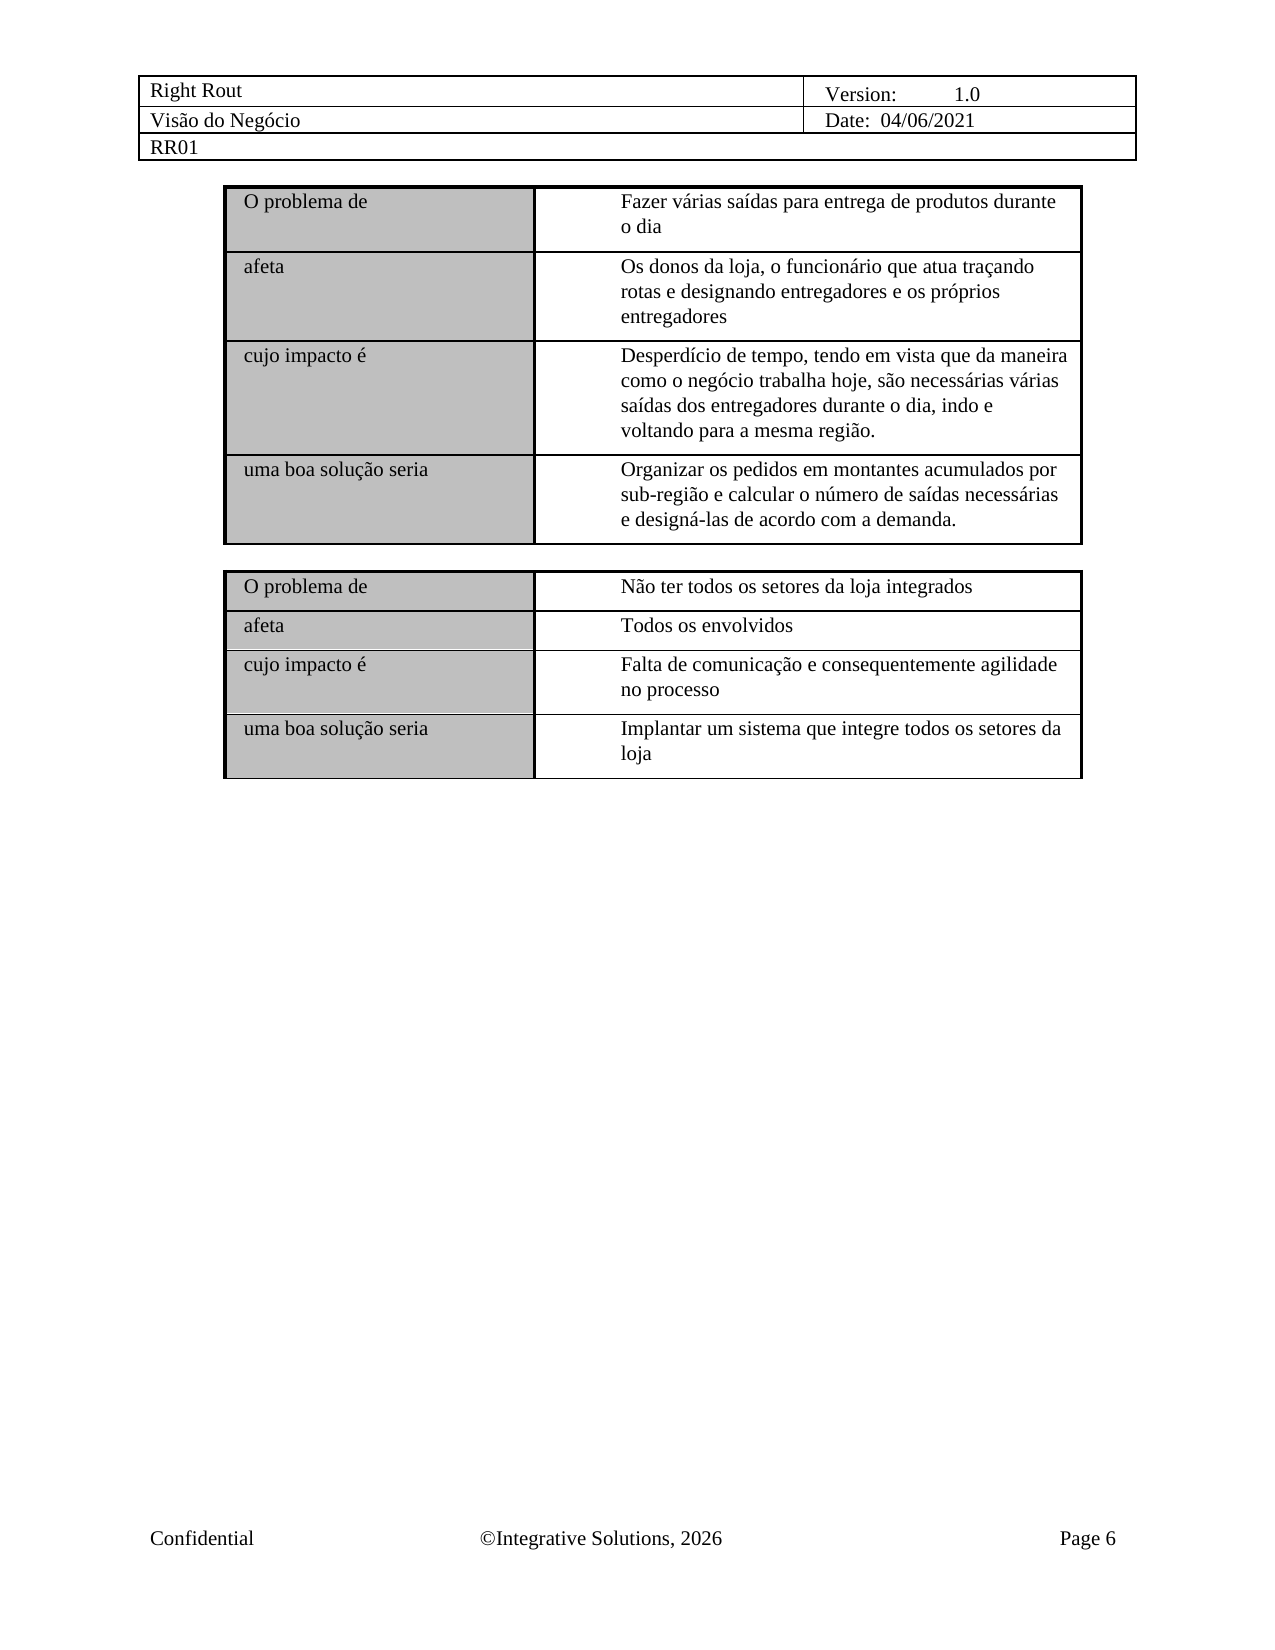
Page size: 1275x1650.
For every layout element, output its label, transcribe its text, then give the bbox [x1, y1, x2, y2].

table_cell Todos os envolvidos [536, 612, 1080, 649]
table_cell Implantar um sistema que integre todos os setores da loja [536, 715, 1080, 778]
table_cell afeta [227, 612, 533, 649]
table_cell Os donos da loja, o funcionário que atua traçando rotas e designando entregadores e os próprios entregadores [536, 253, 1080, 340]
table_cell Desperdício de tempo, tendo em vista que da maneira como o negócio trabalha hoje, são necessárias várias saídas dos entregadores durante o dia, indo e voltando para a mesma região. [536, 342, 1080, 454]
table_header O problema de [227, 189, 533, 251]
table_header Fazer várias saídas para entrega de produtos durante o dia [536, 189, 1080, 251]
table_header O problema de [227, 573, 533, 610]
table_cell Organizar os pedidos em montantes acumulados por sub-região e calcular o número de saídas necessárias e designá-las de acordo com a demanda. [536, 456, 1080, 543]
table_cell uma boa solução seria [227, 456, 533, 543]
table_cell cujo impacto é [227, 342, 533, 454]
table_cell Falta de comunicação e consequentemente agilidade no processo [536, 651, 1080, 713]
table_cell cujo impacto é [227, 651, 533, 713]
table_cell afeta [227, 253, 533, 340]
table_cell uma boa solução seria [227, 715, 533, 778]
table_header Não ter todos os setores da loja integrados [536, 573, 1080, 610]
